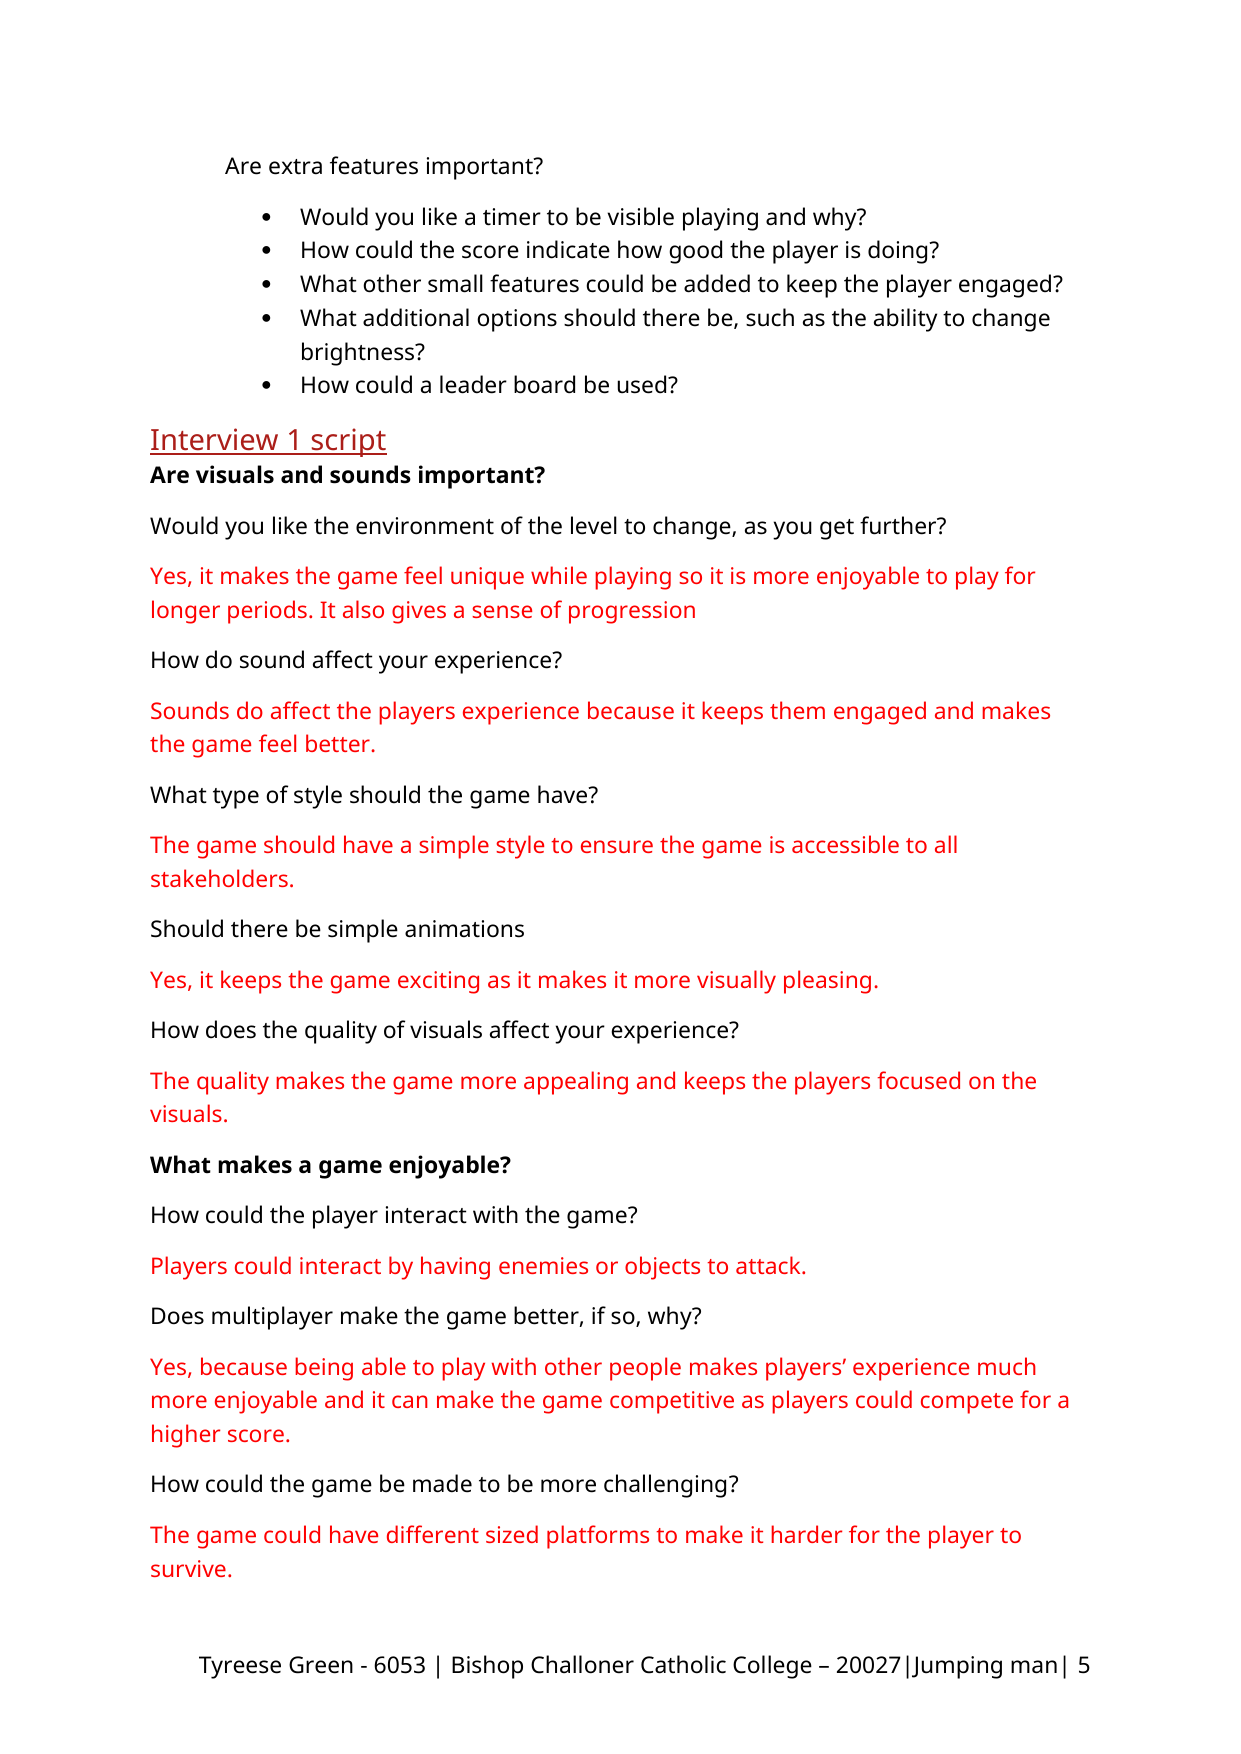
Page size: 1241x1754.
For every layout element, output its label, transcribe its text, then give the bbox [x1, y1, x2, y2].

text The quality makes the game more appealing and keeps the players focused on the visuals. [150, 1065, 1090, 1130]
text Yes, it makes the game feel unique while playing so it is more enjoyable to play for longer periods. It also gives a sense of progression [150, 560, 1090, 625]
text Sounds do affect the players experience because it keeps them engaged and makes the game feel better. [150, 695, 1090, 760]
text What type of style should the game have? [150, 779, 1090, 810]
list How could the score indicate how good the player is doing? [262, 234, 1090, 265]
text Does multiplayer make the game better, if so, why? [150, 1300, 1090, 1331]
text Yes, it keeps the game exciting as it makes it more visually pleasing. [150, 964, 1090, 995]
text Are extra features important? [150, 150, 1090, 181]
text Should there be simple animations [150, 913, 1090, 945]
text Are visuals and sounds important? [150, 459, 1090, 491]
text What makes a game enjoyable? [150, 1149, 1090, 1180]
text Would you like the environment of the level to change, as you get further? [150, 510, 1090, 541]
text The game should have a simple style to ensure the game is accessible to all stakeholders. [150, 829, 1090, 894]
list What additional options should there be, such as the ability to change brightness? [262, 302, 1090, 367]
text How could the game be made to be more challenging? [150, 1468, 1090, 1500]
list What other small features could be added to keep the player engaged? [262, 268, 1090, 299]
list How could a leader board be used? [262, 369, 1090, 400]
text How does the quality of visuals affect your experience? [150, 1014, 1090, 1046]
list Would you like a timer to be visible playing and why? [262, 200, 1090, 232]
text Yes, because being able to play with other people makes players’ experience much more enjoyable and it can make the game competitive as players could compete for a higher score. [150, 1351, 1090, 1449]
text Players could interact by having enemies or objects to attack. [150, 1250, 1090, 1281]
text How could the player interact with the game? [150, 1199, 1090, 1231]
text How do sound affect your experience? [150, 644, 1090, 676]
text The game could have different sized platforms to make it harder for the player to survive. [150, 1519, 1090, 1584]
subtitle Interview 1 script [150, 419, 1090, 459]
